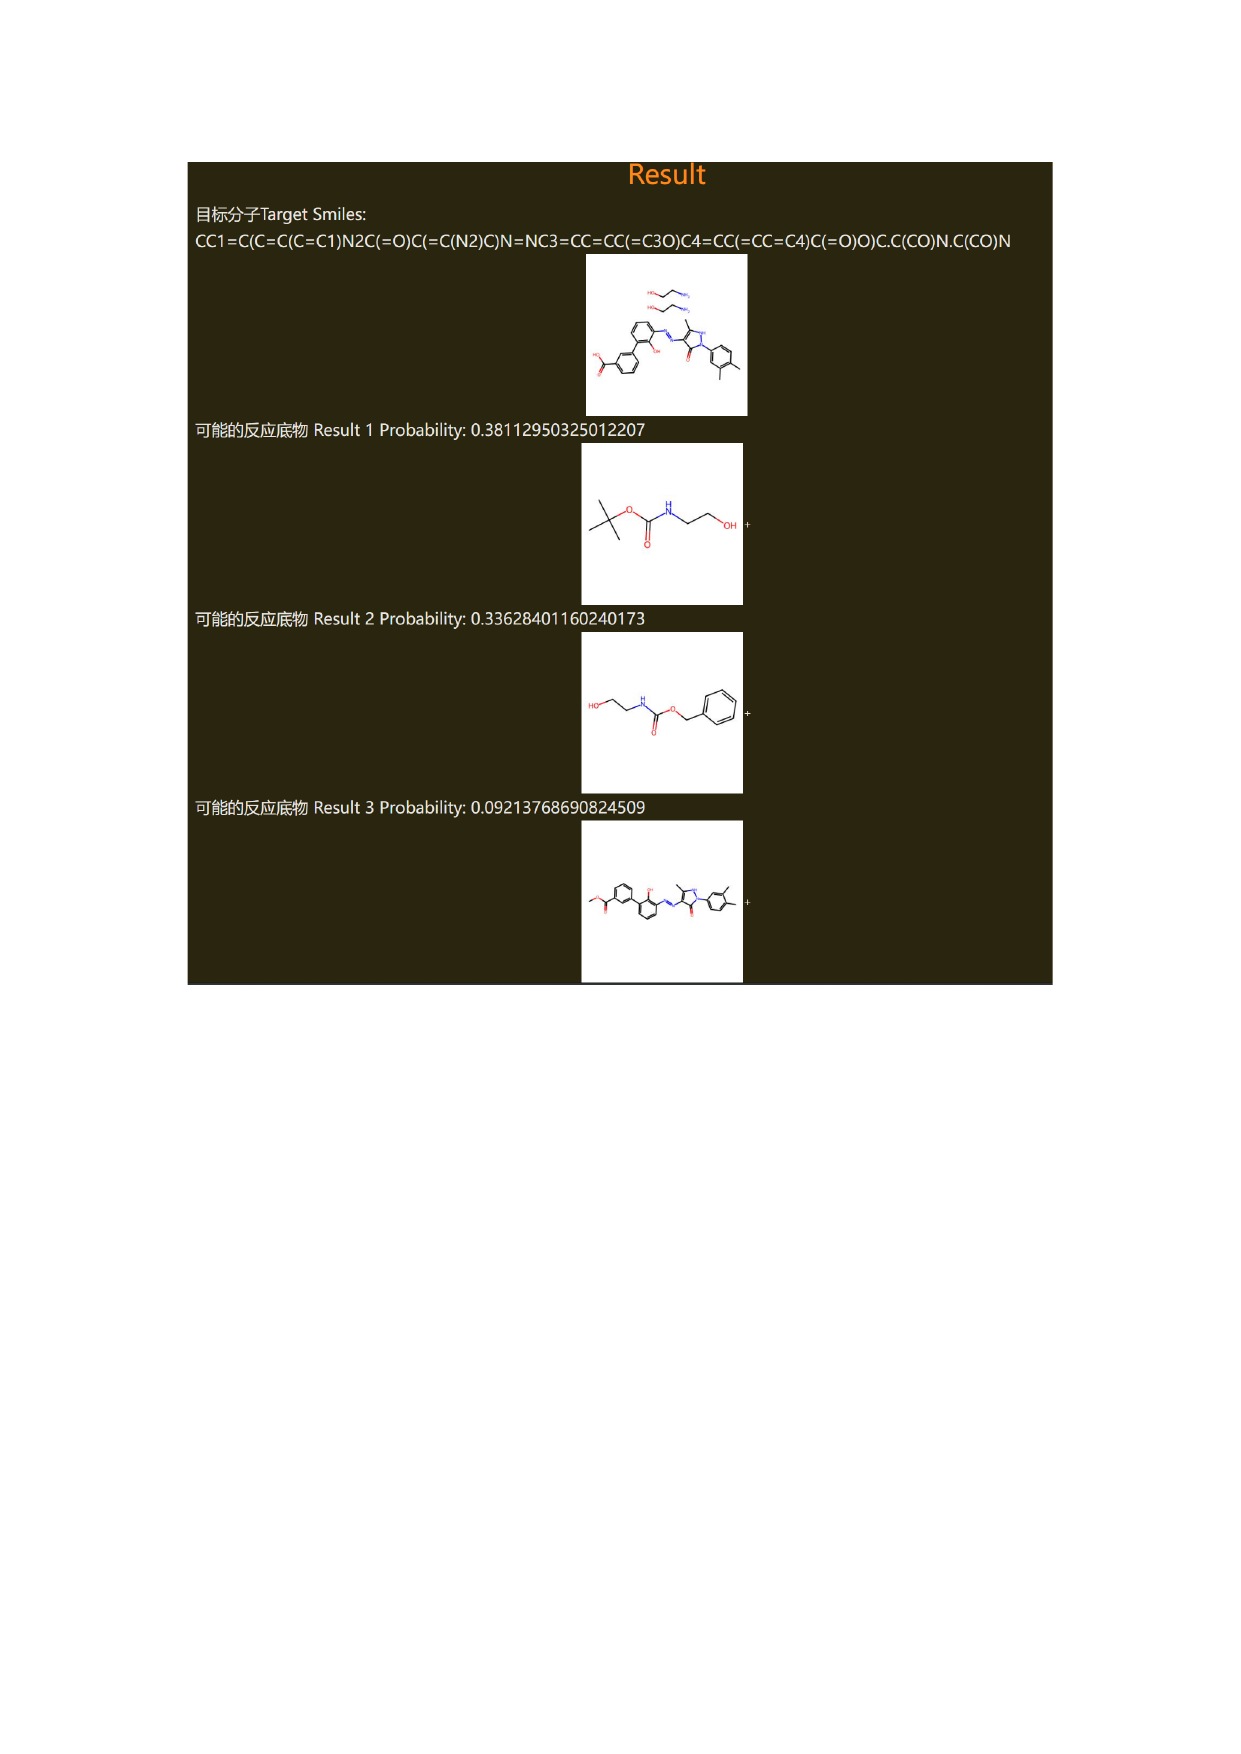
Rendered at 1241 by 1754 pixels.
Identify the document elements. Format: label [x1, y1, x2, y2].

picture [187, 162, 1053, 985]
